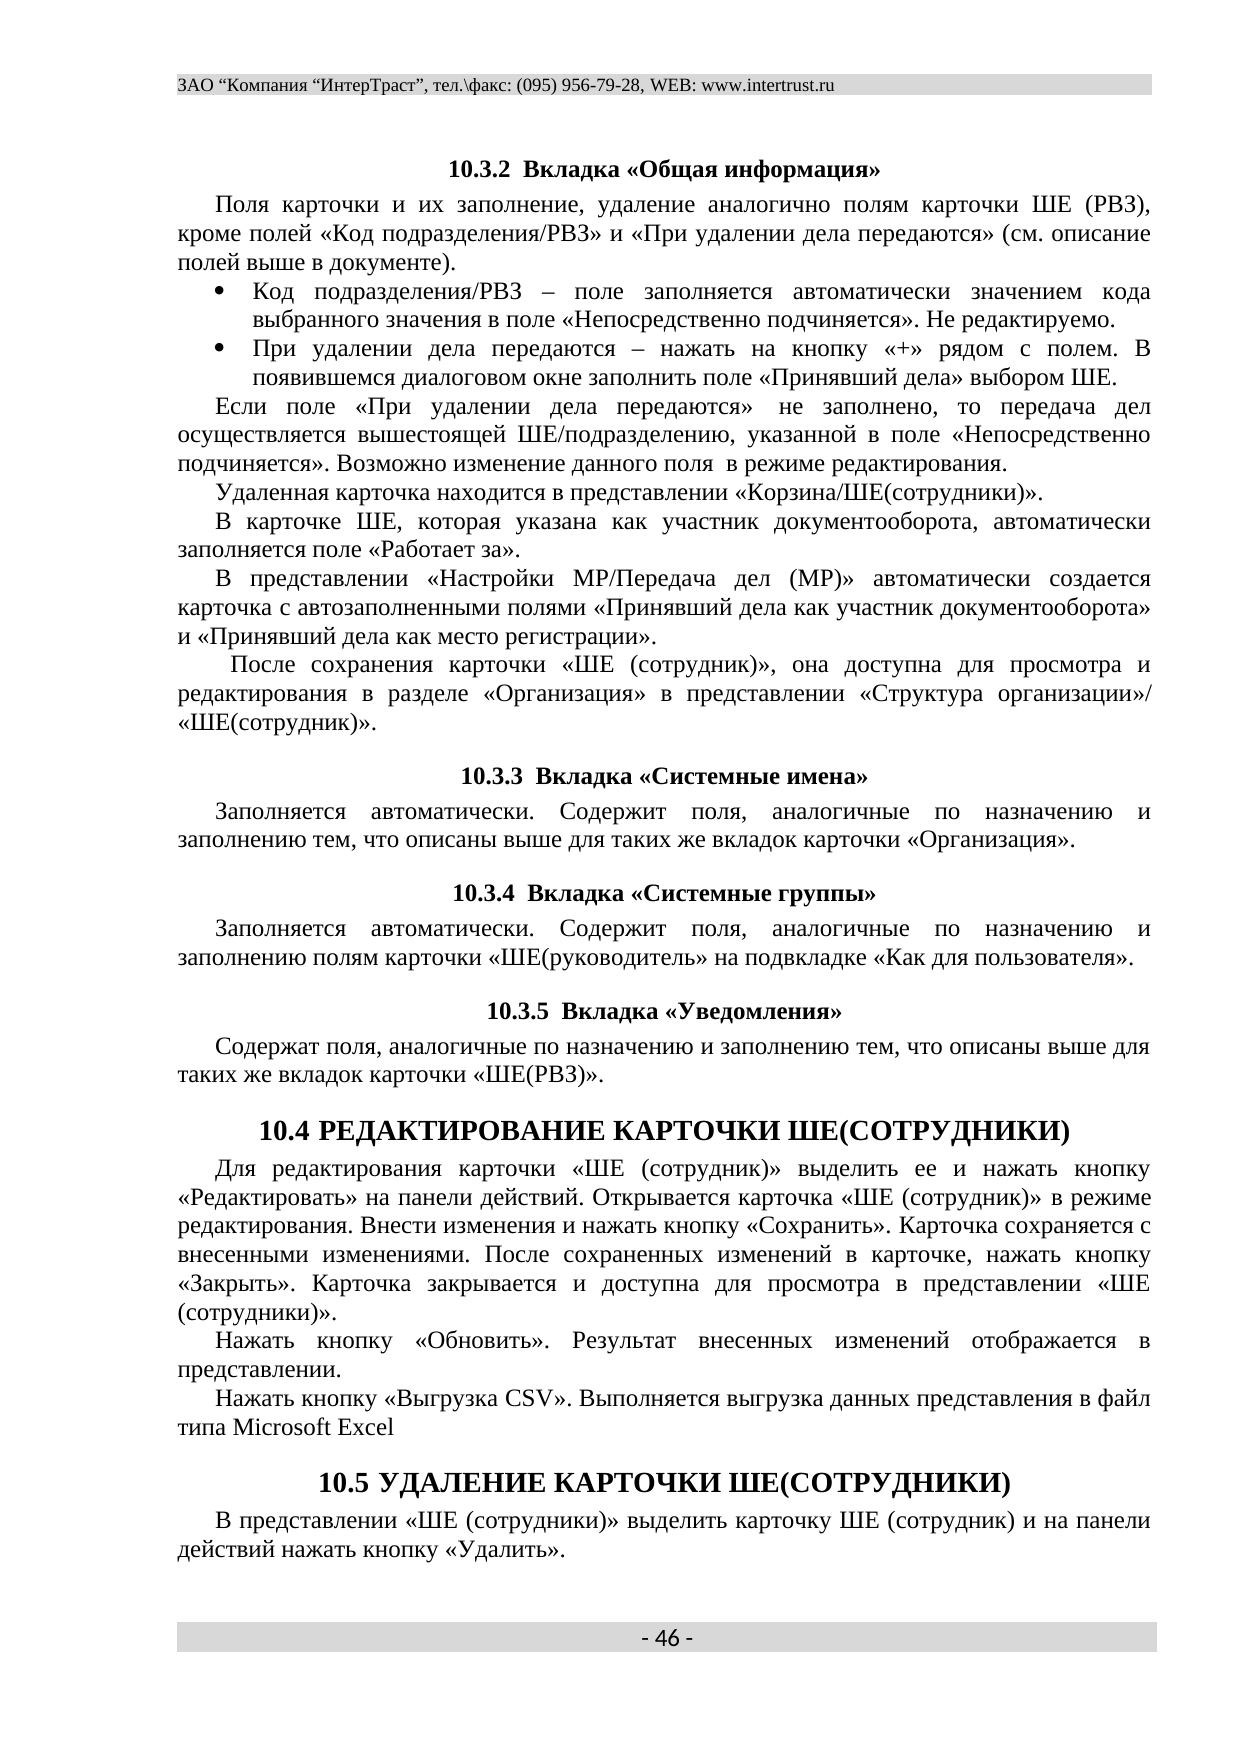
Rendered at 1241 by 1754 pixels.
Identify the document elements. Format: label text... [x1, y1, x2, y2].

text Поля карточки и их заполнение, удаление аналогично полям карточки ШЕ (РВЗ), кроме полей «Код подразделения/РВЗ» и «При удалении дела передаются» (см. описание полей выше в документе). [177, 189, 1152, 276]
text В представлении «Настройки МР/Передача дел (МР)» автоматически создается карточка с автозаполненными полями «Принявший дела как участник документооборота» и «Принявший дела как место регистрации». [177, 563, 1152, 649]
text При удалении дела передаются – нажать на кнопку «+» рядом с полем. В появившемся диалоговом окне заполнить поле «Принявший дела» выбором ШЕ. [215, 333, 1152, 391]
text Заполняется автоматически. Содержит поля, аналогичные по назначению и заполнению полям карточки «ШЕ(руководитель» на подвкладке «Как для пользователя». [177, 913, 1152, 971]
text Нажать кнопку «Выгрузка CSV». Выполняется выгрузка данных представления в файл типа Microsoft Excel [177, 1383, 1152, 1441]
text Нажать кнопку «Обновить». Результат внесенных изменений отображается в представлении. [177, 1326, 1152, 1383]
text Удаленная карточка находится в представлении «Корзина/ШЕ(сотрудники)». [177, 477, 1152, 506]
text Для редактирования карточки «ШЕ (сотрудник)» выделить ее и нажать кнопку «Редактировать» на панели действий. Открывается карточка «ШЕ (сотрудник)» в режиме редактирования. Внести изменения и нажать кнопку «Сохранить». Карточка сохраняется с внесенными изменениями. После сохраненных изменений в карточке, нажать кнопку «Закрыть». Карточка закрывается и доступна для просмотра в представлении «ШЕ (сотрудники)». [177, 1153, 1152, 1326]
text Заполняется автоматически. Содержит поля, аналогичные по назначению и заполнению тем, что описаны выше для таких же вкладок карточки «Организация». [177, 796, 1152, 853]
text Код подразделения/РВЗ – поле заполняется автоматически значением кода выбранного значения в поле «Непосредственно подчиняется». Не редактируемо. [215, 276, 1152, 333]
subtitle Вкладка «Системные имена» [177, 761, 1152, 789]
text Содержат поля, аналогичные по назначению и заполнению тем, что описаны выше для таких же вкладок карточки «ШЕ(РВЗ)». [177, 1031, 1152, 1088]
subtitle Удаление карточки ШЕ(сотрудники) [177, 1466, 1152, 1499]
subtitle Вкладка «Уведомления» [177, 996, 1152, 1024]
subtitle Вкладка «Системные группы» [177, 878, 1152, 907]
text В представлении «ШЕ (сотрудники)» выделить карточку ШЕ (сотрудник) и на панели действий нажать кнопку «Удалить». [177, 1505, 1152, 1563]
text После сохранения карточки «ШЕ (сотрудник)», она доступна для просмотра и редактирования в разделе «Организация» в представлении «Структура организации»/ «ШЕ(сотрудник)». [177, 649, 1152, 736]
subtitle Вкладка «Общая информация» [177, 154, 1152, 183]
subtitle Редактирование карточки ШЕ(сотрудники) [177, 1113, 1152, 1147]
text В карточке ШЕ, которая указана как участник документооборота, автоматически заполняется поле «Работает за». [177, 506, 1152, 563]
text Если поле «При удалении дела передаются» не заполнено, то передача дел осуществляется вышестоящей ШЕ/подразделению, указанной в поле «Непосредственно подчиняется». Возможно изменение данного поля в режиме редактирования. [177, 391, 1152, 477]
